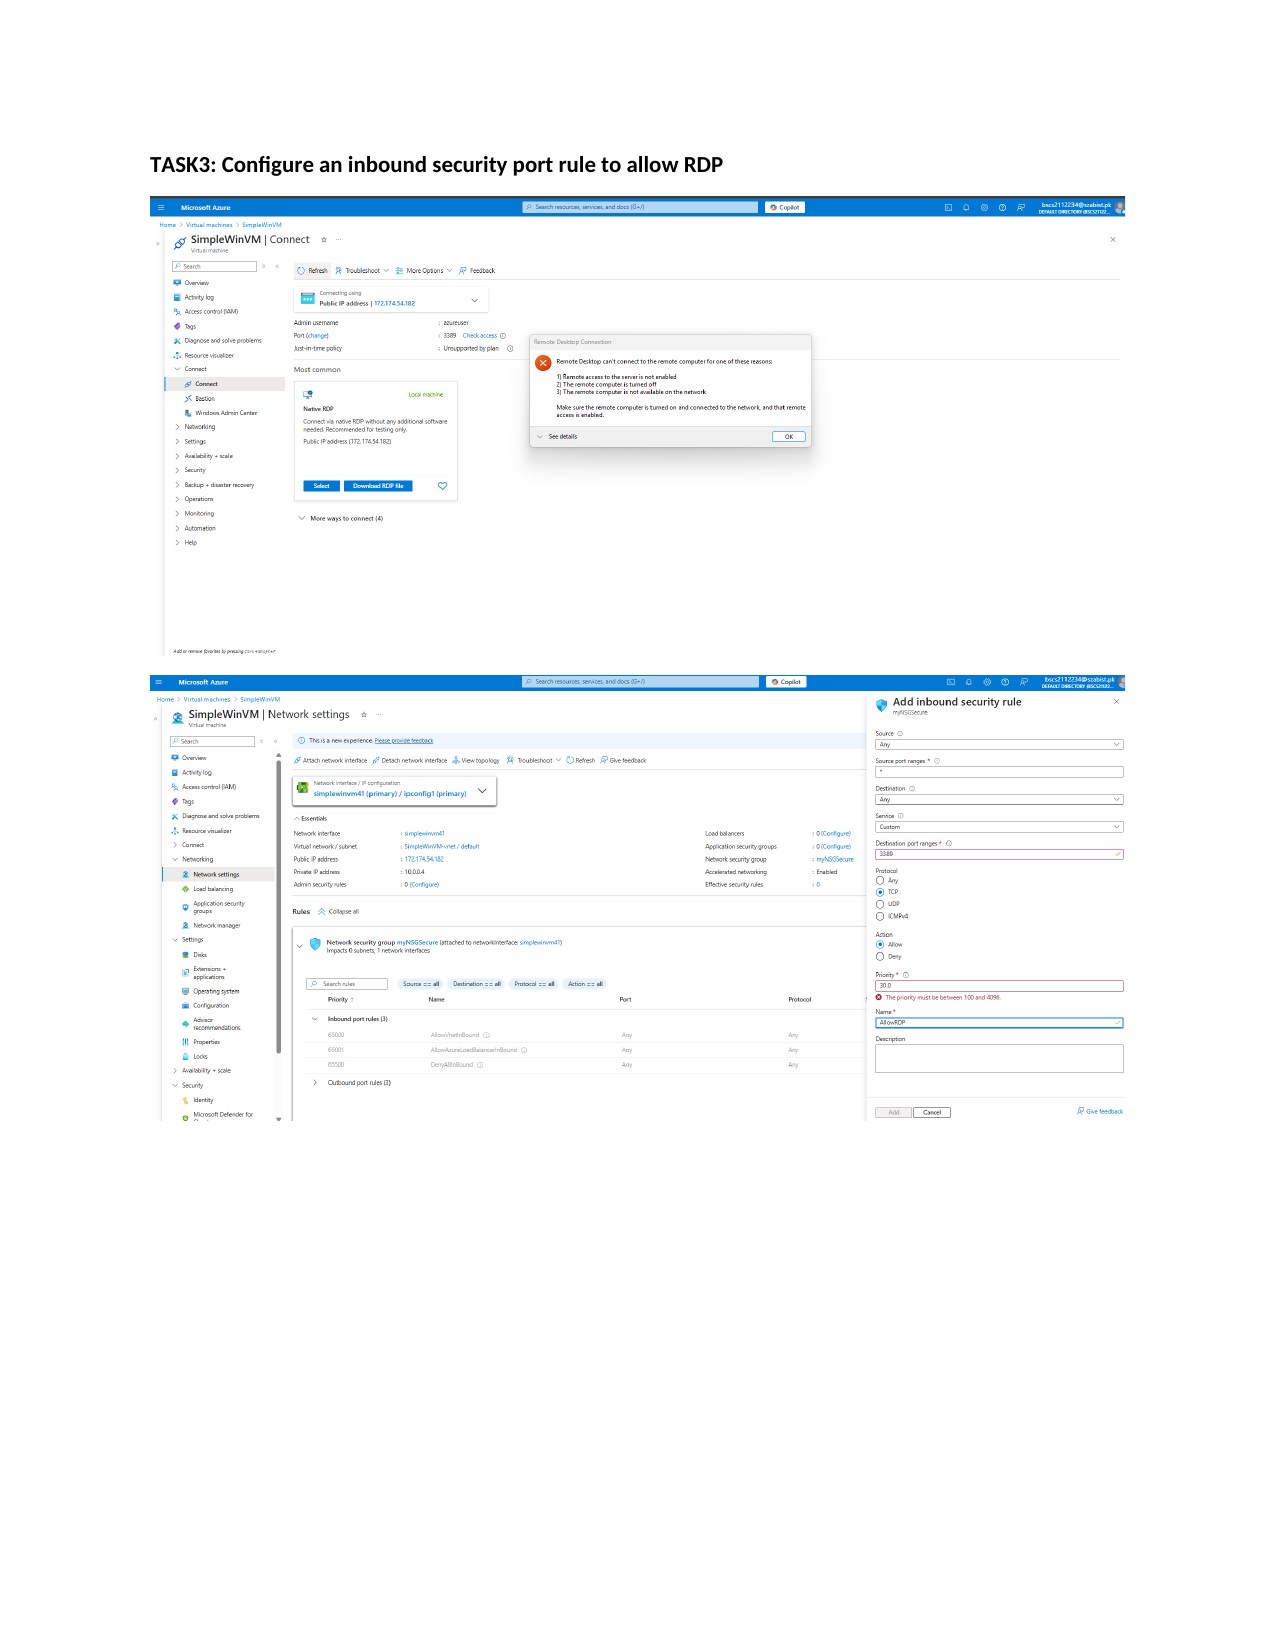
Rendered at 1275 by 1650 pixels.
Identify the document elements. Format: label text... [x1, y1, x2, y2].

picture [150, 196, 1125, 656]
picture [150, 675, 1125, 1121]
text TASK3: Configure an inbound security port rule to allow RDP [150, 150, 1125, 178]
